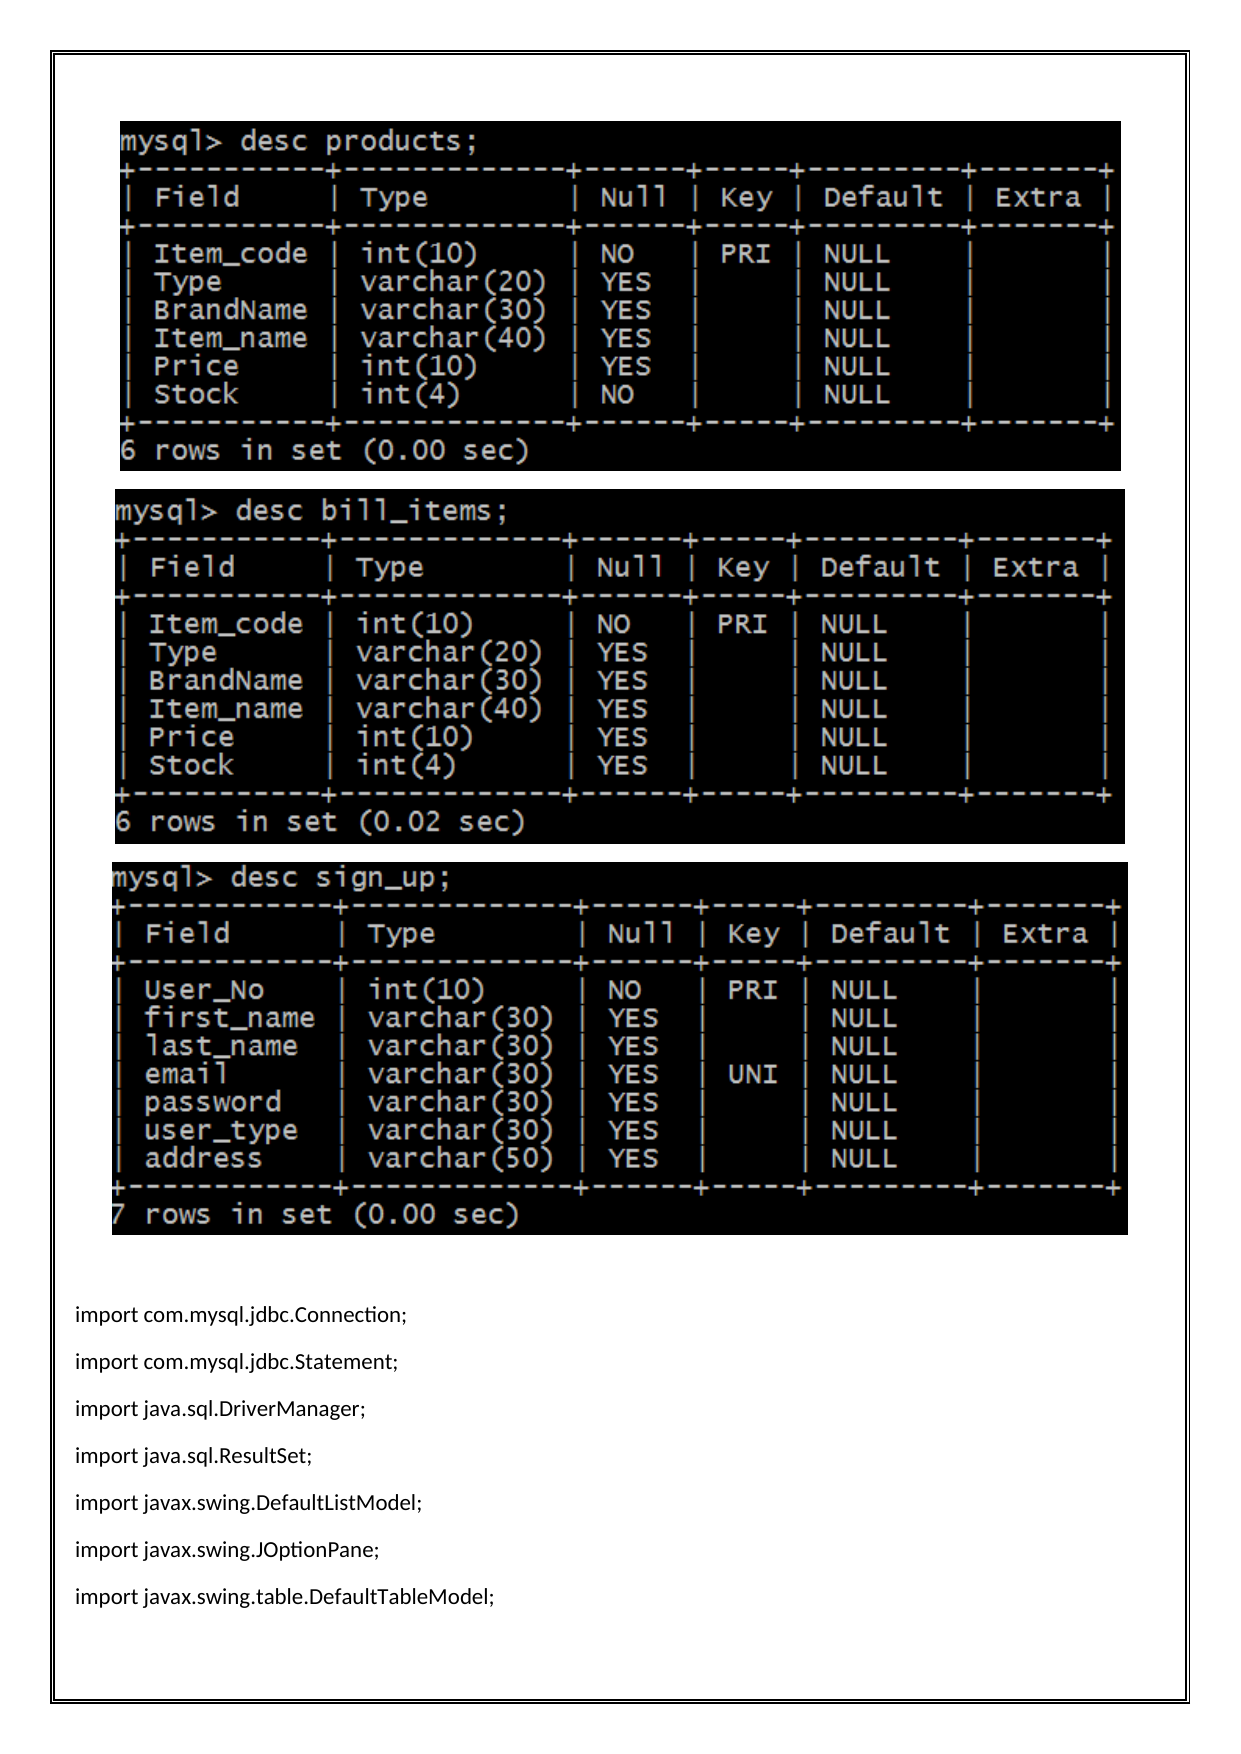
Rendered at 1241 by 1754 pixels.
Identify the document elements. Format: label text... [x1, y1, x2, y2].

text import com.mysql.jdbc.Connection; [75, 1301, 1165, 1329]
picture [115, 489, 1125, 844]
text import javax.swing.DefaultListModel; [75, 1488, 1165, 1516]
text import java.sql.ResultSet; [75, 1441, 1165, 1469]
text import javax.swing.JOptionPane; [75, 1535, 1165, 1563]
text import com.mysql.jdbc.Statement; [75, 1347, 1165, 1376]
picture [120, 121, 1121, 471]
picture [112, 862, 1128, 1235]
text import javax.swing.table.DefaultTableModel; [75, 1582, 1165, 1610]
text import java.sql.DriverManager; [75, 1394, 1165, 1422]
